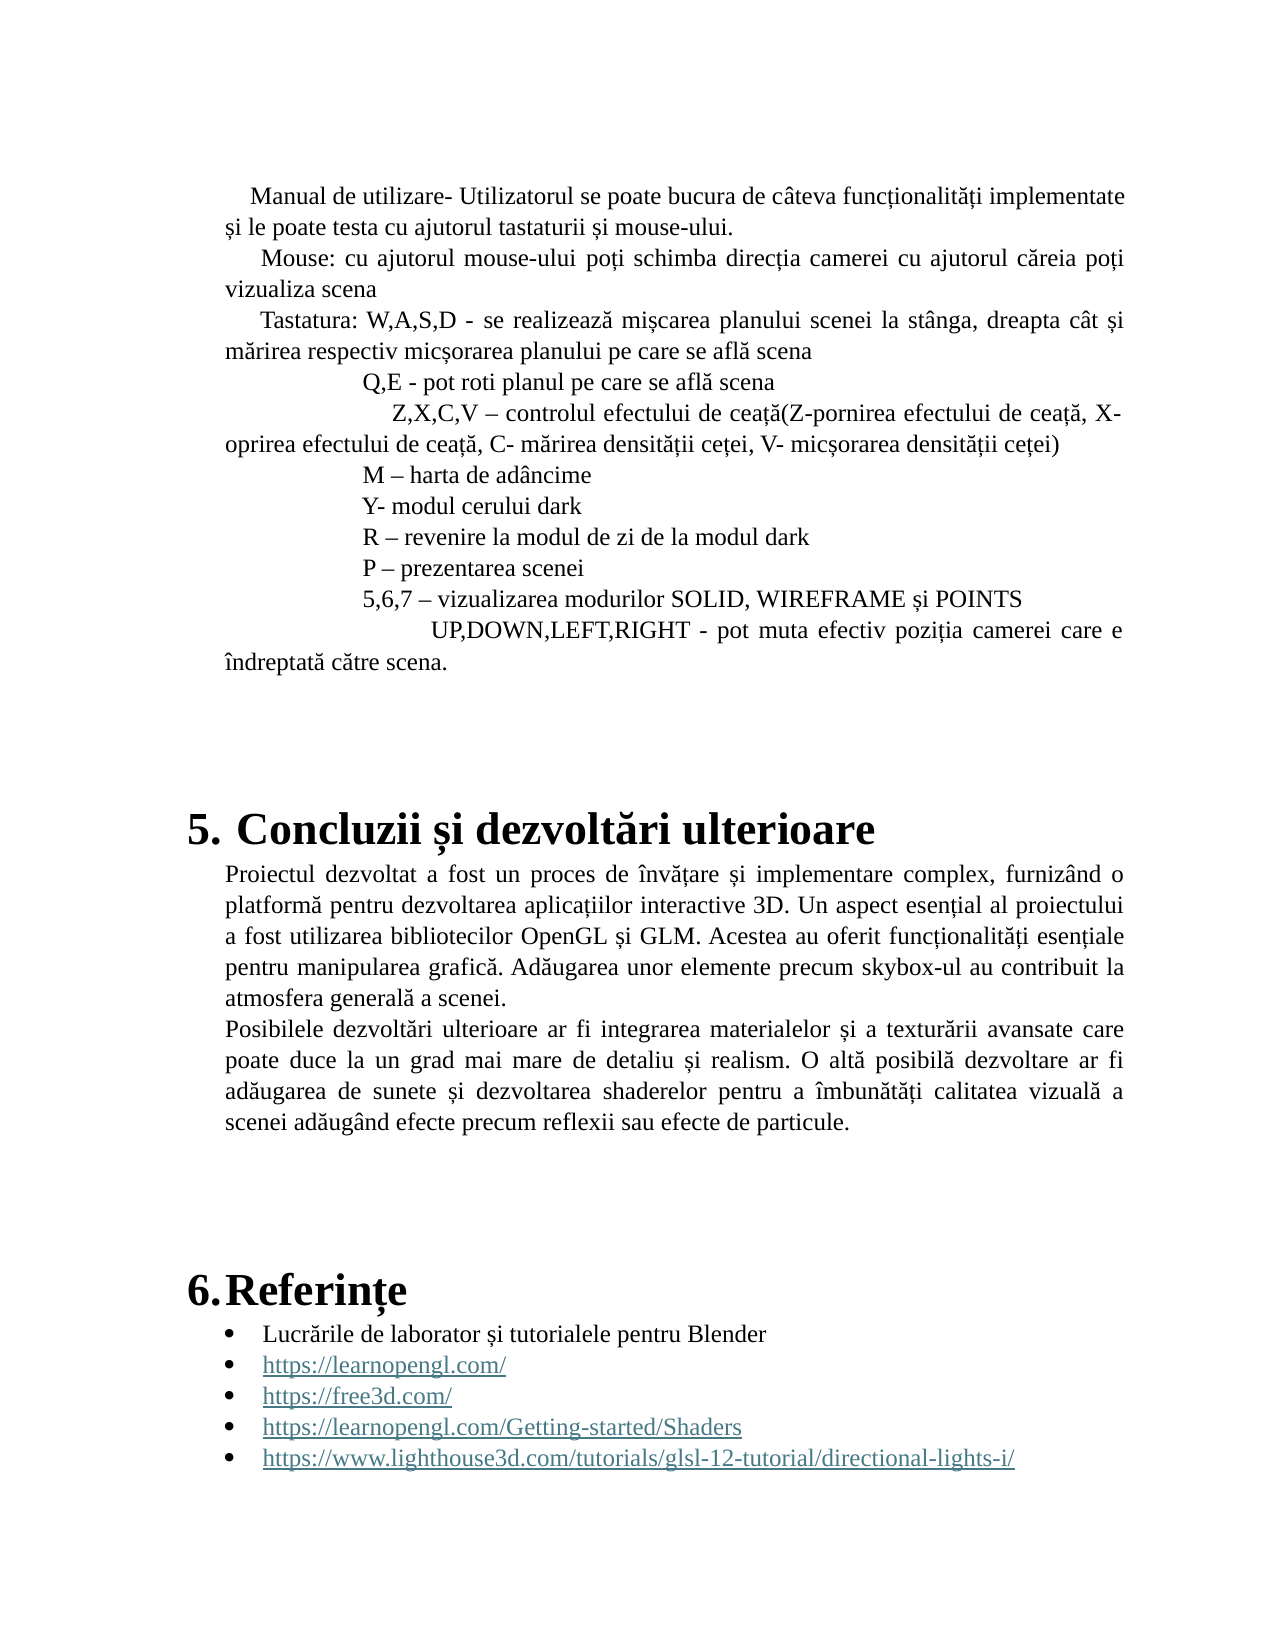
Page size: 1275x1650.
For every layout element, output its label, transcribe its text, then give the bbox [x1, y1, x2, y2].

list Manual de utilizare- Utilizatorul se poate bucura de câteva funcționalități implementate și le poate testa cu ajutorul tastaturii și mouse-ului. [225, 181, 1125, 241]
list Lucrările de laborator și tutorialele pentru Blender [225, 1319, 1125, 1348]
list https://free3d.com/ [225, 1381, 1125, 1410]
list UP,DOWN,LEFT,RIGHT - pot muta efectiv poziția camerei care e îndreptată către scena. [225, 616, 1125, 675]
list Q,E - pot roti planul pe care se află scena [225, 367, 1125, 396]
list Mouse: cu ajutorul mouse-ului poți schimba direcția camerei cu ajutorul căreia poți vizualiza scena [225, 243, 1125, 303]
list Y- modul cerului dark [225, 491, 1125, 520]
list https://learnopengl.com/Getting-started/Shaders [225, 1412, 1125, 1441]
list Posibilele dezvoltări ulterioare ar fi integrarea materialelor și a texturării avansate care poate duce la un grad mai mare de detaliu și realism. O altă posibilă dezvoltare ar fi adăugarea de sunete și dezvoltarea shaderelor pentru a îmbunătăți calitatea vizuală a scenei adăugând efecte precum reflexii sau efecte de particule. [225, 1014, 1125, 1136]
list M – harta de adâncime [225, 460, 1125, 489]
list Proiectul dezvoltat a fost un proces de învățare și implementare complex, furnizând o platformă pentru dezvoltarea aplicațiilor interactive 3D. Un aspect esențial al proiectului a fost utilizarea bibliotecilor OpenGL și GLM. Acestea au oferit funcționalități esențiale pentru manipularea grafică. Adăugarea unor elemente precum skybox-ul au contribuit la atmosfera generală a scenei. [225, 859, 1125, 1012]
list Referințe [187, 1262, 1125, 1315]
list Z,X,C,V – controlul efectului de ceață(Z-pornirea efectului de ceață, X- oprirea efectului de ceață, C- mărirea densității ceței, V- micșorarea densității ceței) [225, 398, 1125, 458]
list 5,6,7 – vizualizarea modurilor SOLID, WIREFRAME și POINTS [225, 584, 1125, 613]
list https://learnopengl.com/ [225, 1350, 1125, 1379]
list P – prezentarea scenei [225, 553, 1125, 582]
list Concluzii și dezvoltări ulterioare [187, 802, 1125, 854]
list Tastatura: W,A,S,D - se realizează mișcarea planului scenei la stânga, dreapta cât și mărirea respectiv micșorarea planului pe care se află scena [225, 305, 1125, 365]
list R – revenire la modul de zi de la modul dark [225, 522, 1125, 551]
list https://www.lighthouse3d.com/tutorials/glsl-12-tutorial/directional-lights-i/ [225, 1443, 1125, 1472]
